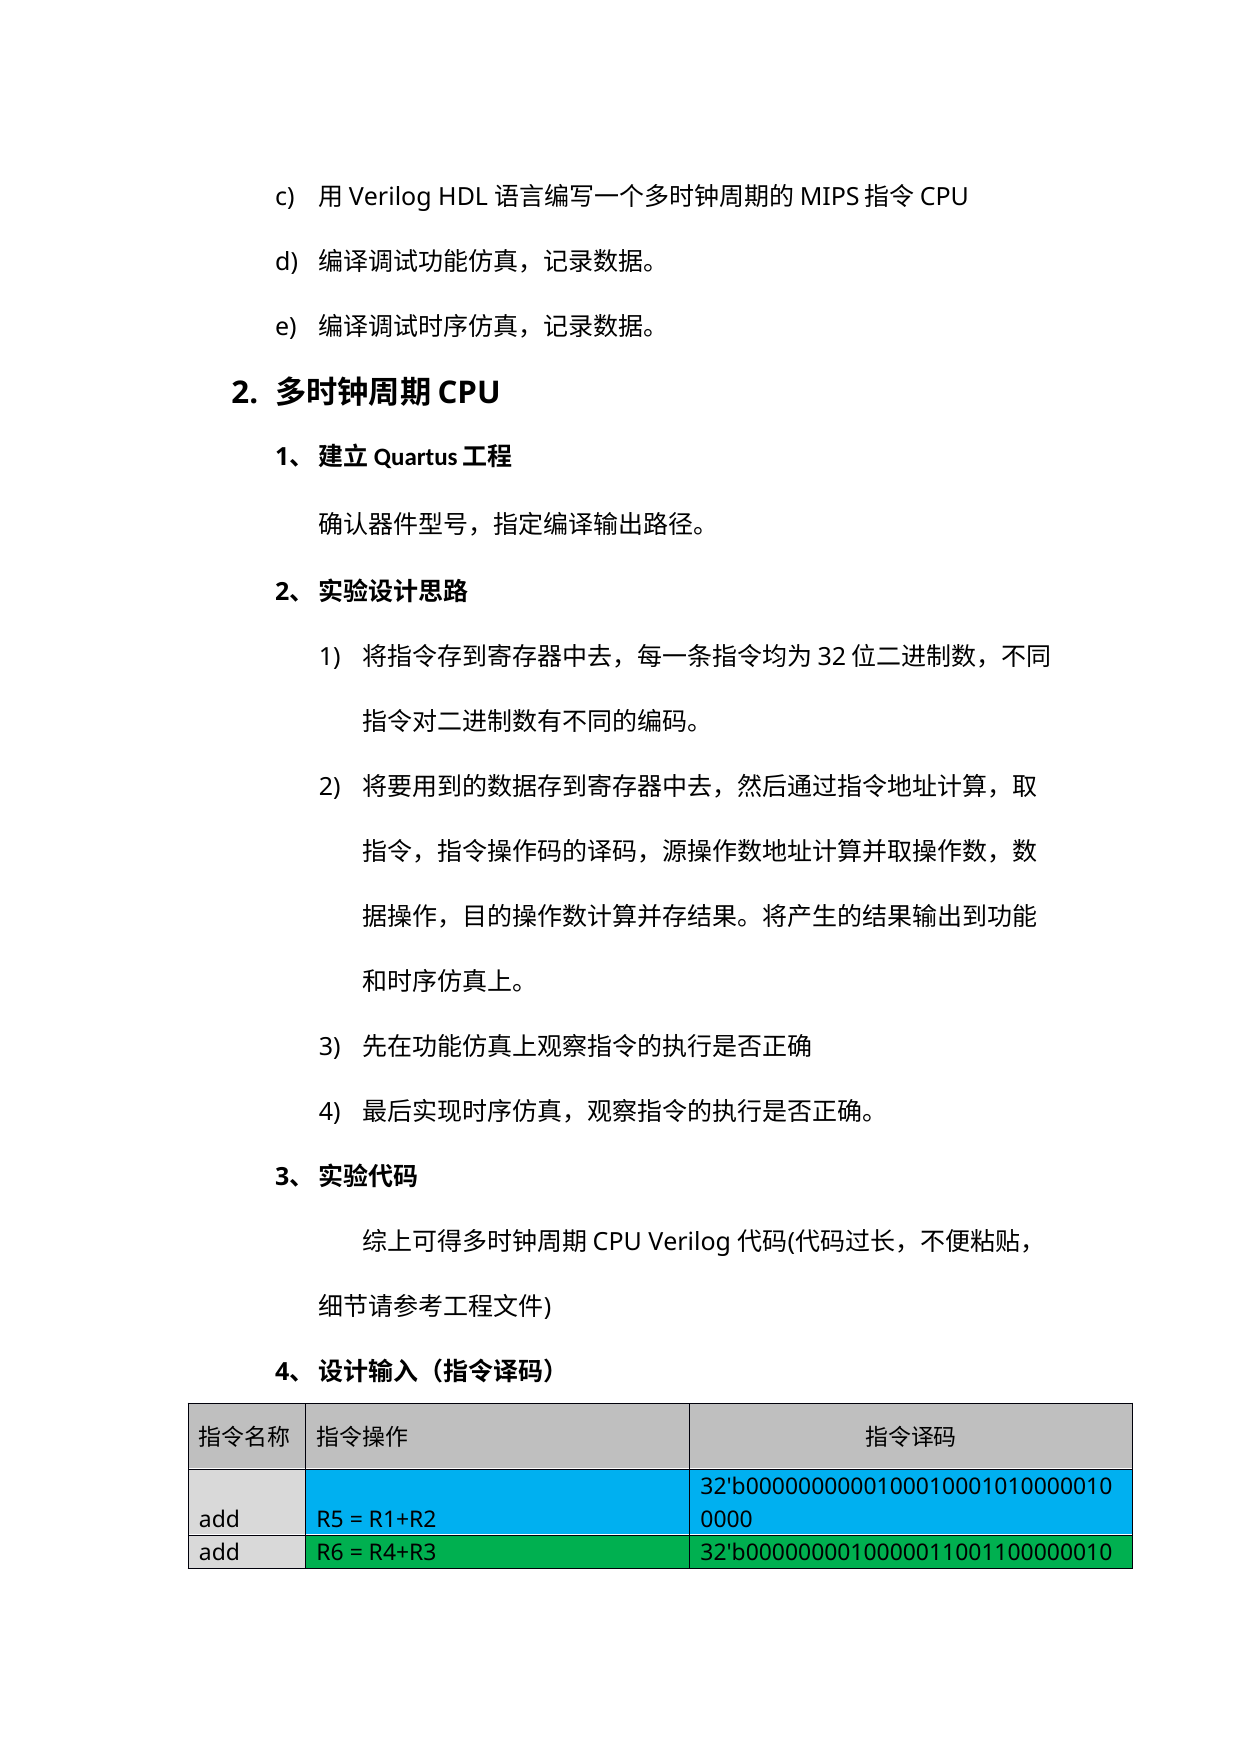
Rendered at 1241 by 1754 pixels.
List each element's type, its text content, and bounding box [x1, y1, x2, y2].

text 综上可得多时钟周期CPU Verilog 代码(代码过长，不便粘贴，细节请参考工程文件) [319, 1207, 1053, 1337]
list 编译调试时序仿真，记录数据。 [275, 292, 1053, 357]
table_cell R5 = R1+R2 [306, 1470, 689, 1534]
table_header 指令名称 [189, 1404, 305, 1468]
list 实验设计思路 [275, 557, 1053, 622]
list 建立Quartus工程 [275, 422, 1053, 487]
list 多时钟周期CPU [231, 357, 1053, 422]
text 确认器件型号，指定编译输出路径。 [319, 490, 1053, 555]
list 实验代码 [275, 1142, 1053, 1207]
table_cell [690, 1536, 1132, 1568]
list 将指令存到寄存器中去，每一条指令均为32位二进制数，不同指令对二进制数有不同的编码。 [319, 622, 1053, 752]
list 先在功能仿真上观察指令的执行是否正确 [319, 1012, 1053, 1077]
list 将要用到的数据存到寄存器中去，然后通过指令地址计算，取指令，指令操作码的译码，源操作数地址计算并取操作数，数据操作，目的操作数计算并存结果。将产生的结果输出到功能和时序仿真上。 [319, 752, 1053, 1012]
list 最后实现时序仿真，观察指令的执行是否正确。 [319, 1077, 1053, 1142]
table_cell add [189, 1536, 305, 1568]
list 用Verilog HDL 语言编写一个多时钟周期的MIPS指令CPU [275, 162, 1053, 227]
table_header 指令操作 [306, 1404, 689, 1468]
table_cell R6 = R4+R3 [306, 1536, 689, 1568]
table_cell add [189, 1470, 305, 1534]
table_cell 32'b00000000001000100010100000100000 [690, 1470, 1132, 1534]
list 编译调试功能仿真，记录数据。 [275, 227, 1053, 292]
table_header 指令译码 [690, 1404, 1132, 1468]
list 设计输入（指令译码） [275, 1337, 1053, 1402]
